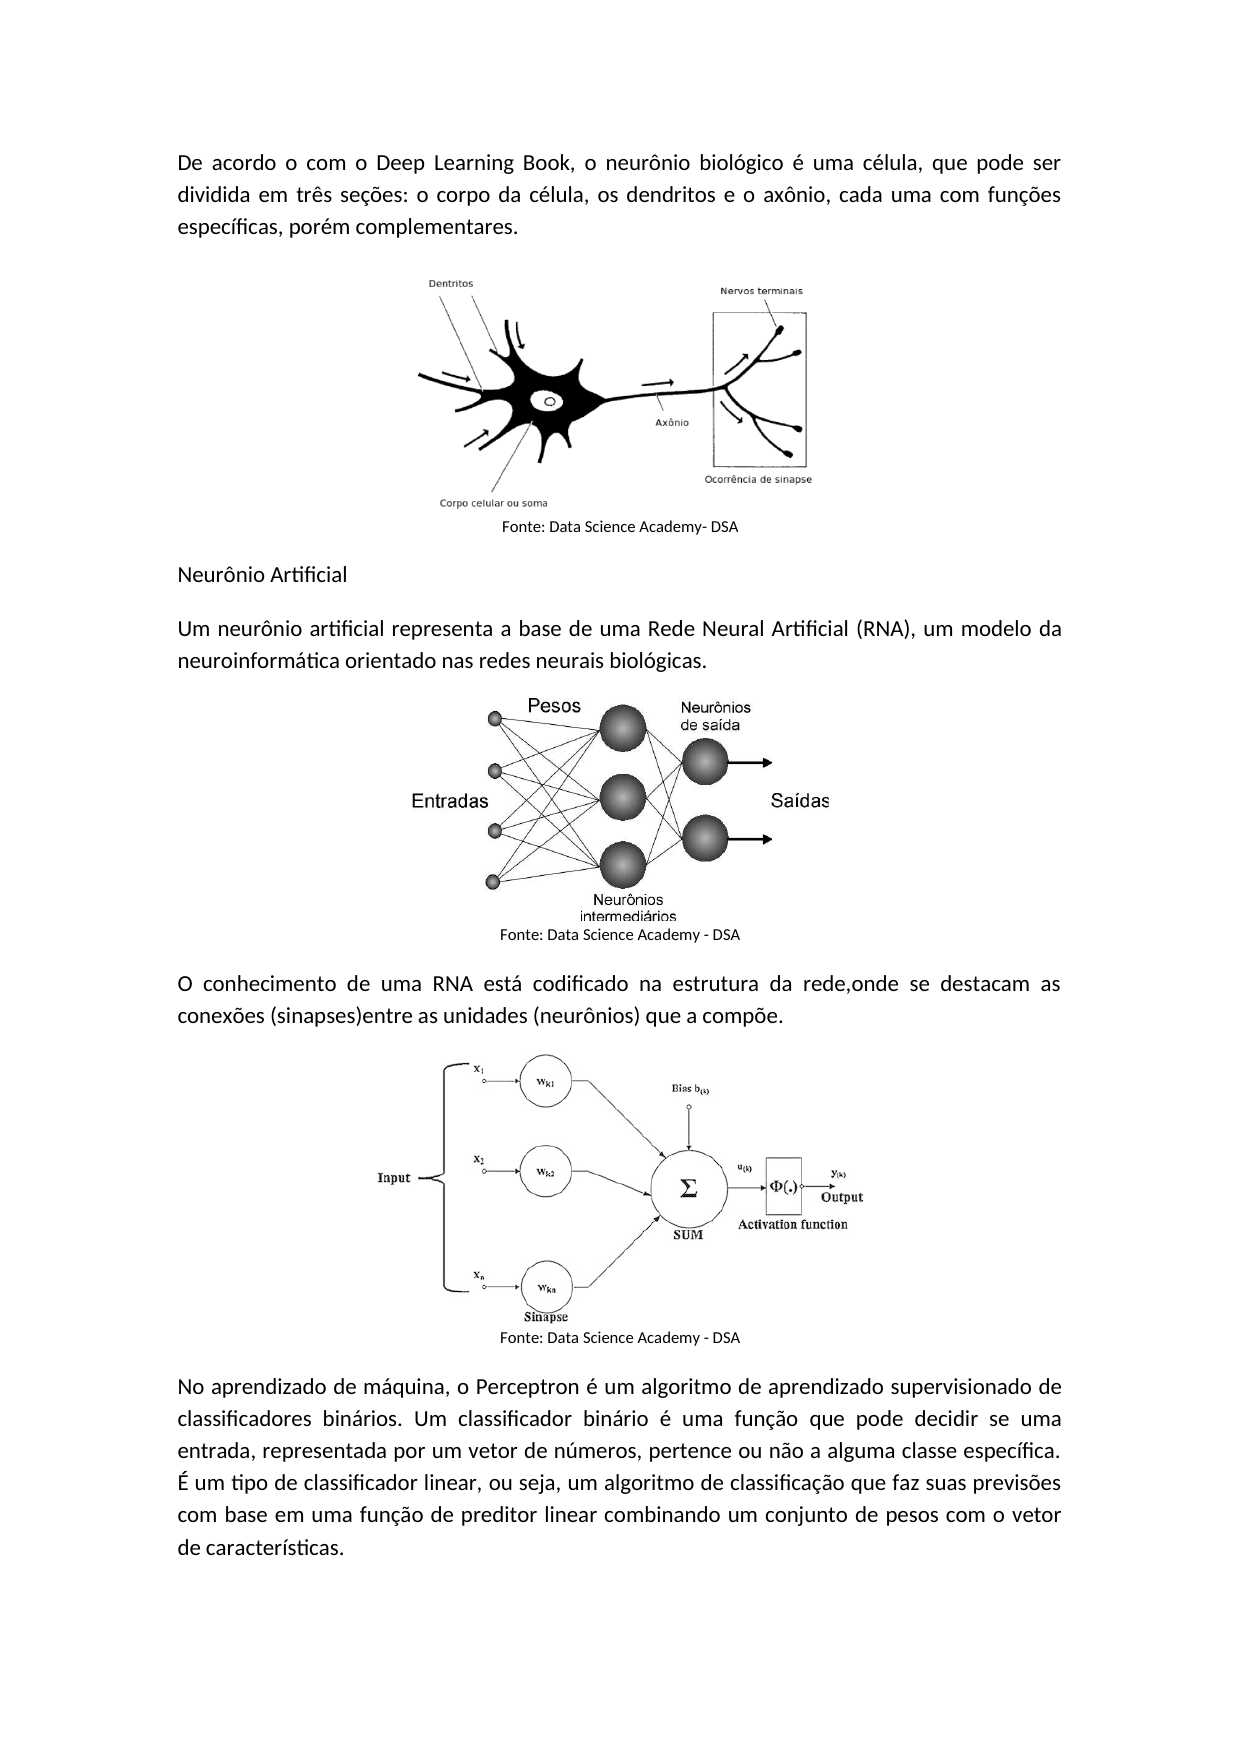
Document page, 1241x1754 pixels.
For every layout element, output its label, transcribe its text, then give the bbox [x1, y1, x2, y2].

text Fonte: Data Science Academy- DSA [177, 516, 1063, 537]
text Fonte: Data Science Academy - DSA [177, 1328, 1063, 1348]
text De acordo o com o Deep Learning Book, o neurônio biológico é uma célula, que pode ser dividida em três seções: o corpo da célula, os dendritos e o axônio, cada uma com funções específicas, porém complementares. [177, 148, 1063, 240]
picture [376, 1054, 864, 1324]
text No aprendizado de máquina, o Perceptron é um algoritmo de aprendizado supervisionado de classificadores binários. Um classificador binário é uma função que pode decidir se uma entrada, representada por um vetor de números, pertence ou não a alguma classe específica. É um tipo de classificador linear, ou seja, um algoritmo de classificação que faz suas previsões com base em uma função de preditor linear combinando um conjunto de pesos com o vetor de características. [177, 1372, 1063, 1561]
text Fonte: Data Science Academy - DSA [177, 925, 1063, 945]
text Neurônio Artificial [177, 561, 1063, 589]
text O conhecimento de uma RNA está codificado na estrutura da rede,onde se destacam as conexões (sinapses)entre as unidades (neurônios) que a compõe. [177, 969, 1063, 1029]
text Um neurônio artificial representa a base de uma Rede Neural Artificial (RNA), um modelo da neuroinformática orientado nas redes neurais biológicas. [177, 614, 1063, 674]
